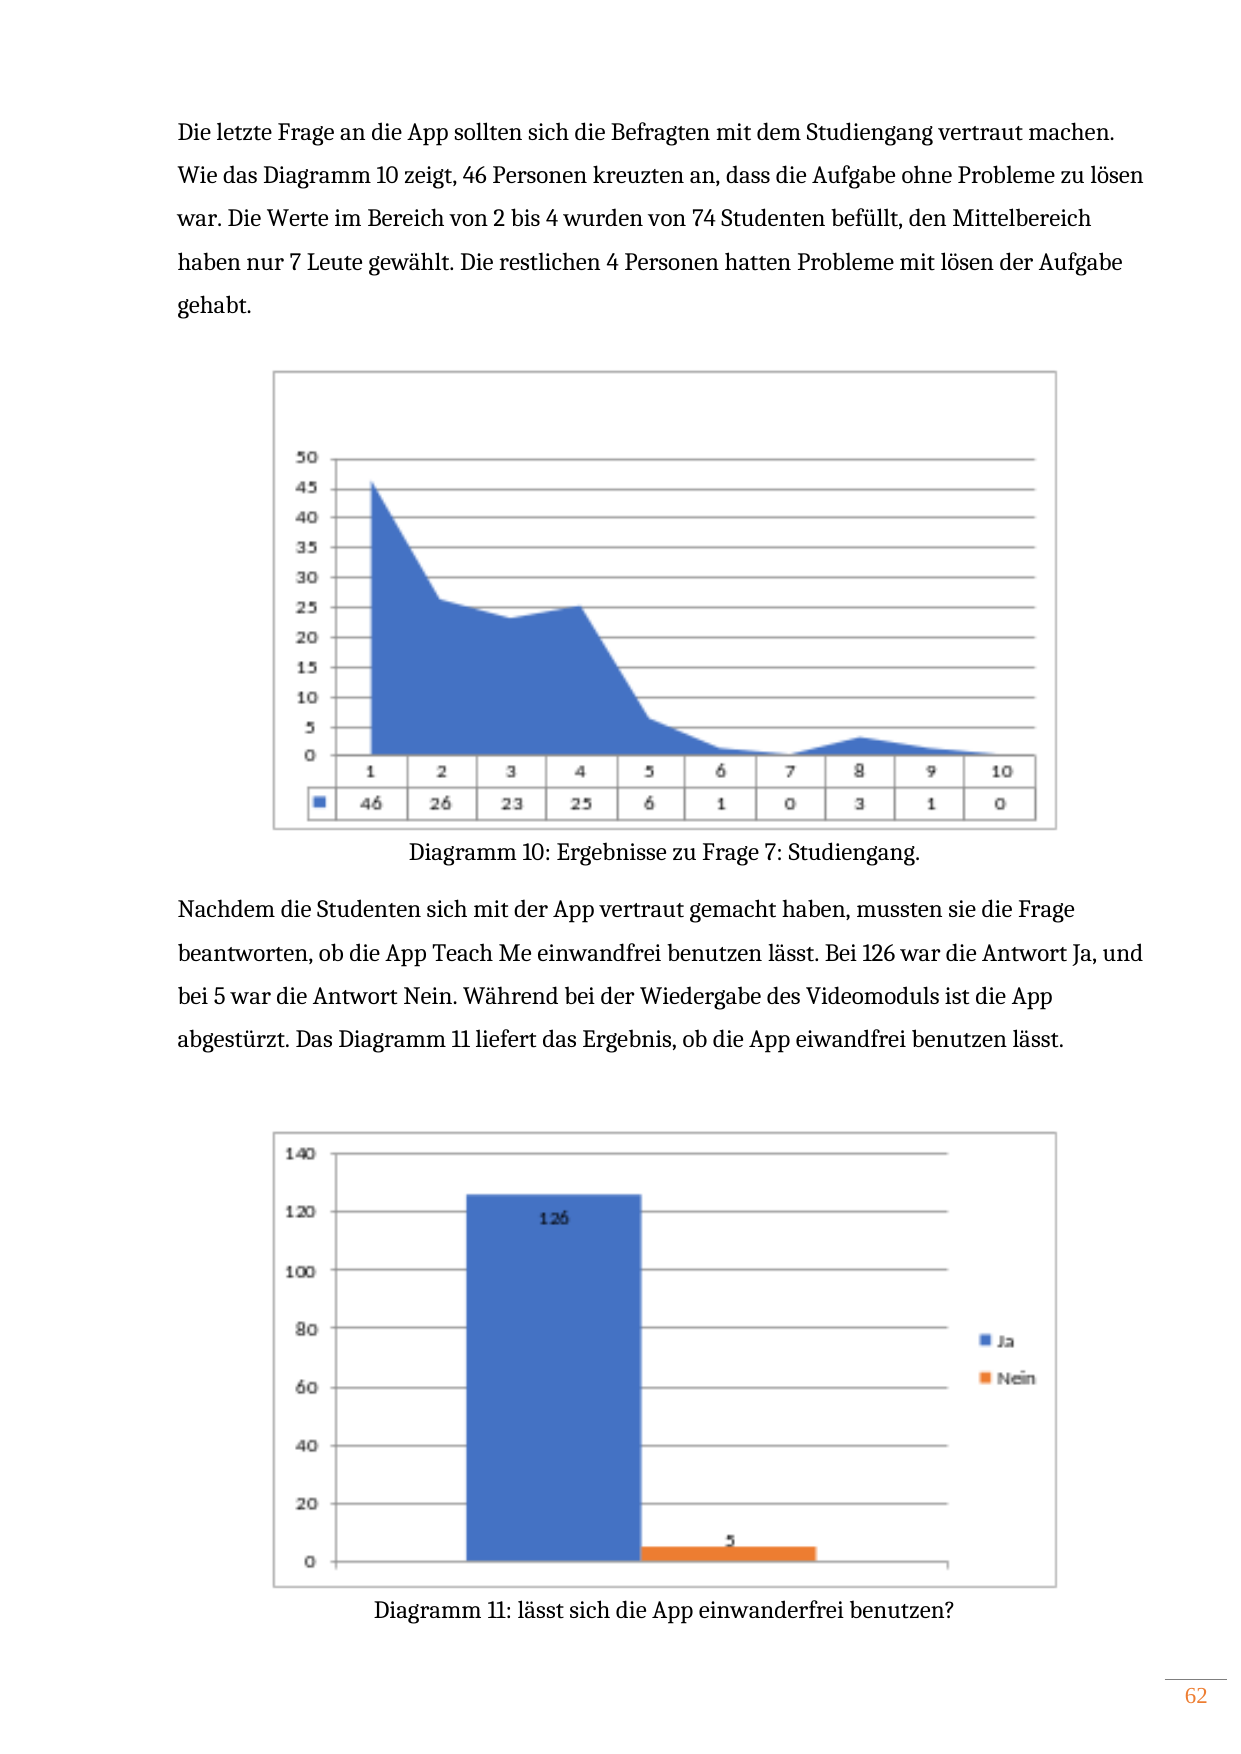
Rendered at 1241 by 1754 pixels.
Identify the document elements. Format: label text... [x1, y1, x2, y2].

text Diagramm 10: Ergebnisse zu Frage 7: Studiengang. [177, 837, 1152, 866]
text Nachdem die Studenten sich mit der App vertraut gemacht haben, mussten sie die Frage beantworten, ob die App Teach Me einwandfrei benutzen lässt. Bei 126 war die Antwort Ja, und bei 5 war die Antwort Nein. Während bei der Wiedergabe des Videomoduls ist die App abgestürzt. Das Diagramm 11 liefert das Ergebnis, ob die App eiwandfrei benutzen lässt. [177, 895, 1152, 1053]
text Die letzte Frage an die App sollten sich die Befragten mit dem Studiengang vertraut machen. Wie das Diagramm 10 zeigt, 46 Personen kreuzten an, dass die Aufgabe ohne Probleme zu lösen war. Die Werte im Bereich von 2 bis 4 wurden von 74 Studenten befüllt, den Mittelbereich haben nur 7 Leute gewählt. Die restlichen 4 Personen hatten Probleme mit lösen der Aufgabe gehabt. [177, 118, 1152, 319]
text Diagramm 11: lässt sich die App einwanderfrei benutzen? [177, 1596, 1152, 1624]
